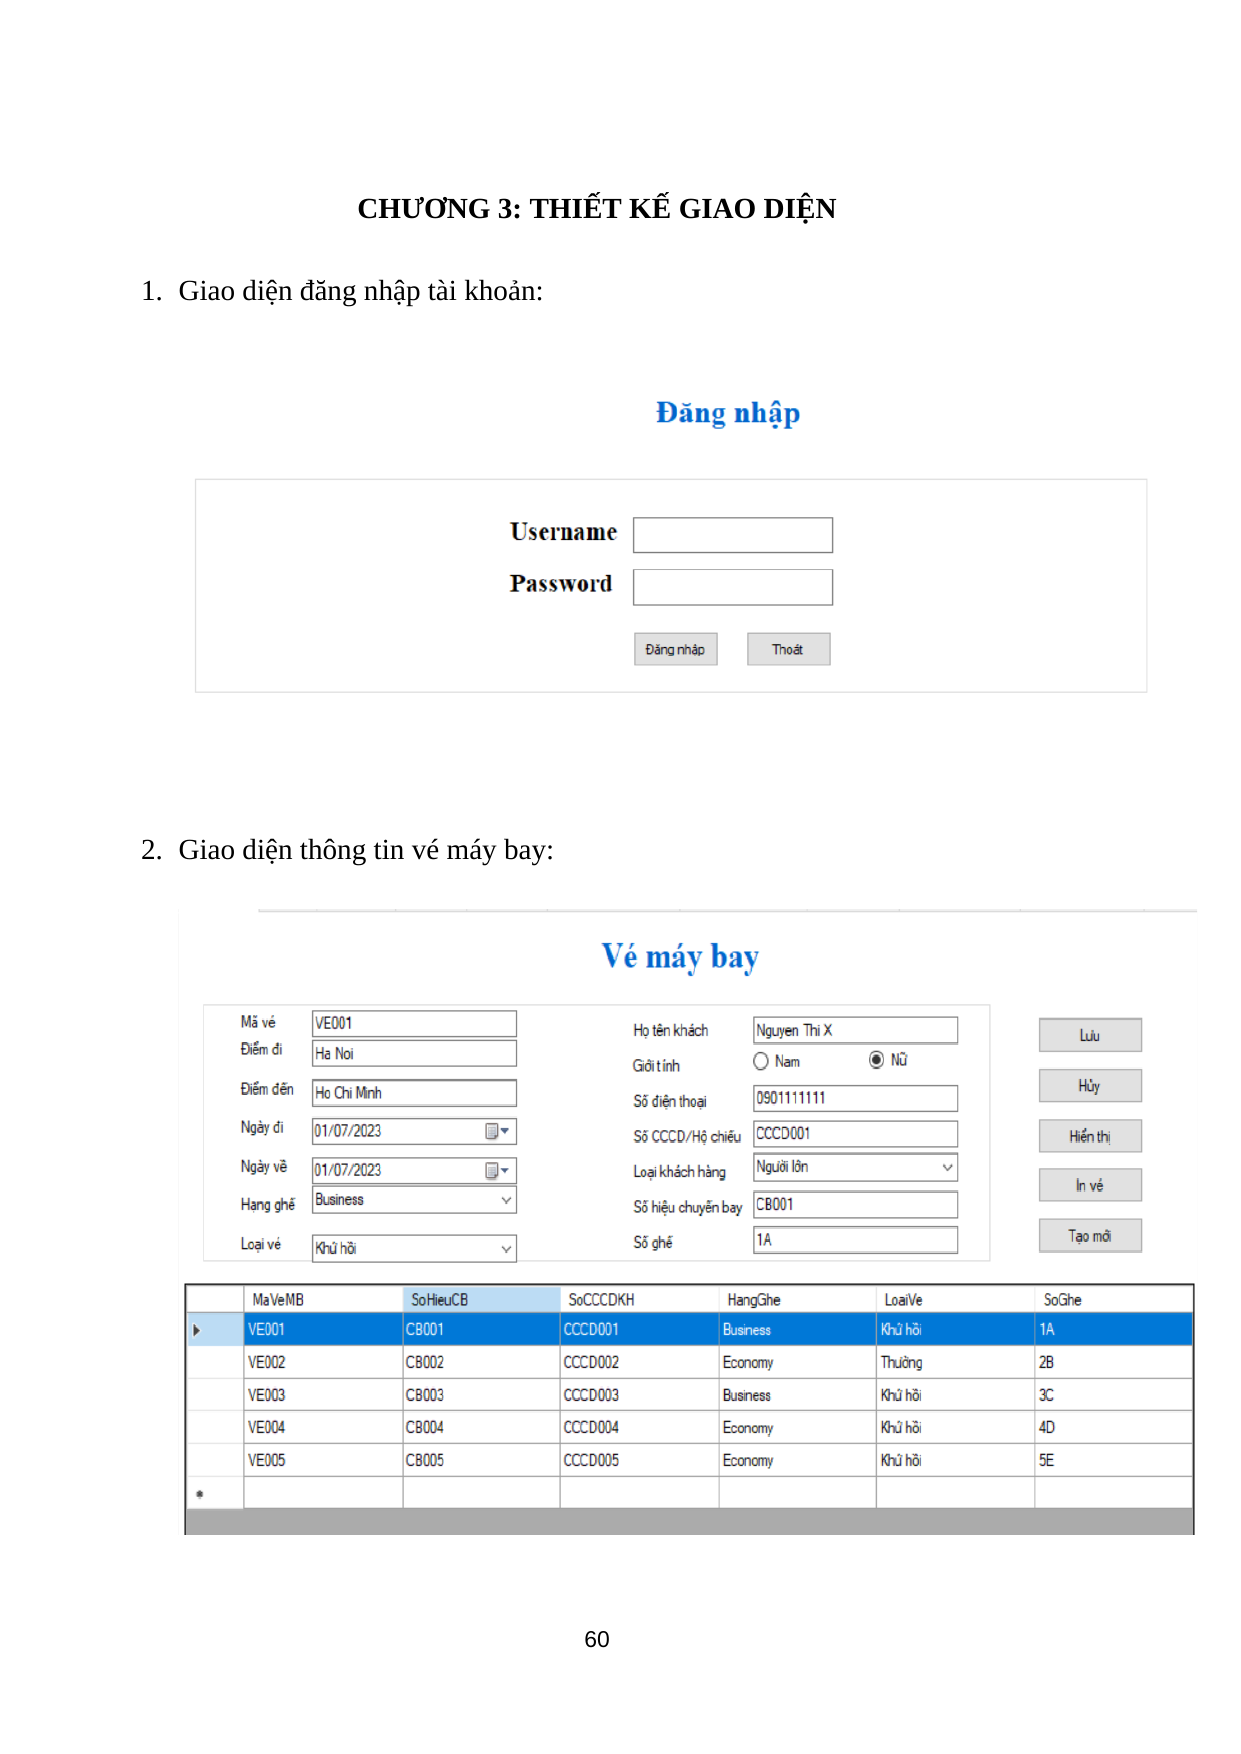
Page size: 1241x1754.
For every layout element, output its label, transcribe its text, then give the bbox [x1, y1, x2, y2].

picture [178, 350, 1166, 790]
subtitle CHƯƠNG 3: THIẾT KẾ GIAO DIỆN [103, 192, 1090, 225]
list Giao diện đăng nhập tài khoản: [141, 273, 1090, 306]
picture [178, 909, 1198, 1535]
list Giao diện thông tin vé máy bay: [141, 832, 1090, 866]
